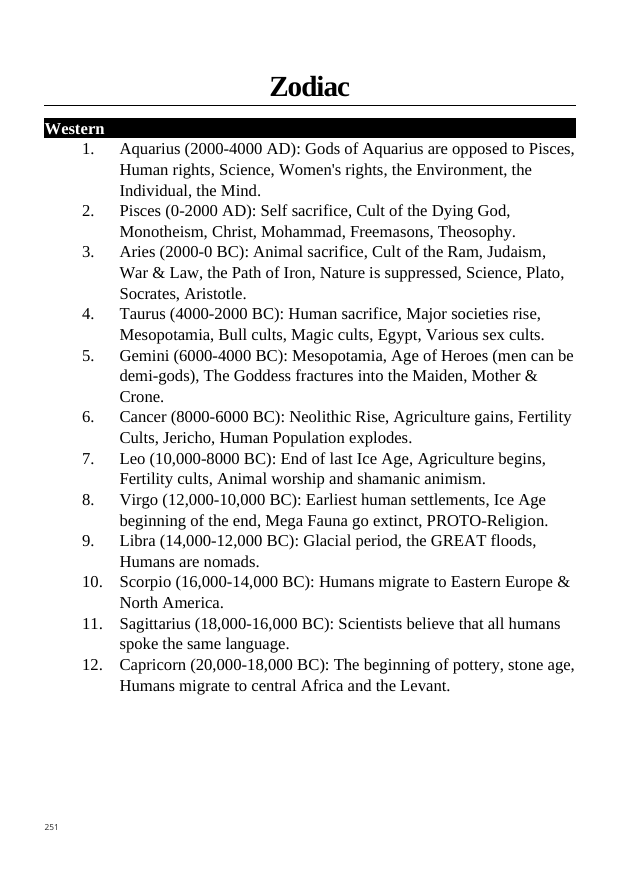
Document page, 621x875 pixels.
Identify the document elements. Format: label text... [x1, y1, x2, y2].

list Capricorn (20,000-18,000 BC): The beginning of pottery, stone age, Humans migrate to central Africa and the Levant. [82, 655, 576, 694]
list Scorpio (16,000-14,000 BC): Humans migrate to Eastern Europe & North America. [82, 572, 576, 612]
subtitle Zodiac [44, 69, 576, 105]
list Virgo (12,000-10,000 BC): Earliest human settlements, Ice Age beginning of the end, Mega Fauna go extinct, PROTO-Religion. [82, 490, 576, 529]
list Leo (10,000-8000 BC): End of last Ice Age, Agriculture begins, Fertility cults, Animal worship and shamanic animism. [82, 448, 576, 488]
list Cancer (8000-6000 BC): Neolithic Rise, Agriculture gains, Fertility Cults, Jericho, Human Population explodes. [82, 407, 576, 447]
subtitle Western [44, 118, 576, 138]
list Pisces (0-2000 AD): Self sacrifice, Cult of the Dying God, Monotheism, Christ, Mohammad, Freemasons, Theosophy. [82, 201, 576, 241]
list Sagittarius (18,000-16,000 BC): Scientists believe that all humans spoke the same language. [82, 613, 576, 653]
list Libra (14,000-12,000 BC): Glacial period, the GREAT floods, Humans are nomads. [82, 531, 576, 571]
list Taurus (4000-2000 BC): Human sacrifice, Major societies rise, Mesopotamia, Bull cults, Magic cults, Egypt, Various sex cults. [82, 304, 576, 344]
list Gemini (6000-4000 BC): Mesopotamia, Age of Heroes (men can be demi-gods), The Goddess fractures into the Maiden, Mother & Crone. [82, 345, 576, 406]
list Aquarius (2000-4000 AD): Gods of Aquarius are opposed to Pisces, Human rights, Science, Women's rights, the Environment, the Individual, the Mind. [82, 139, 576, 199]
list Aries (2000-0 BC): Animal sacrifice, Cult of the Ram, Judaism, War & Law, the Path of Iron, Nature is suppressed, Science, Plato, Socrates, Aristotle. [82, 242, 576, 303]
